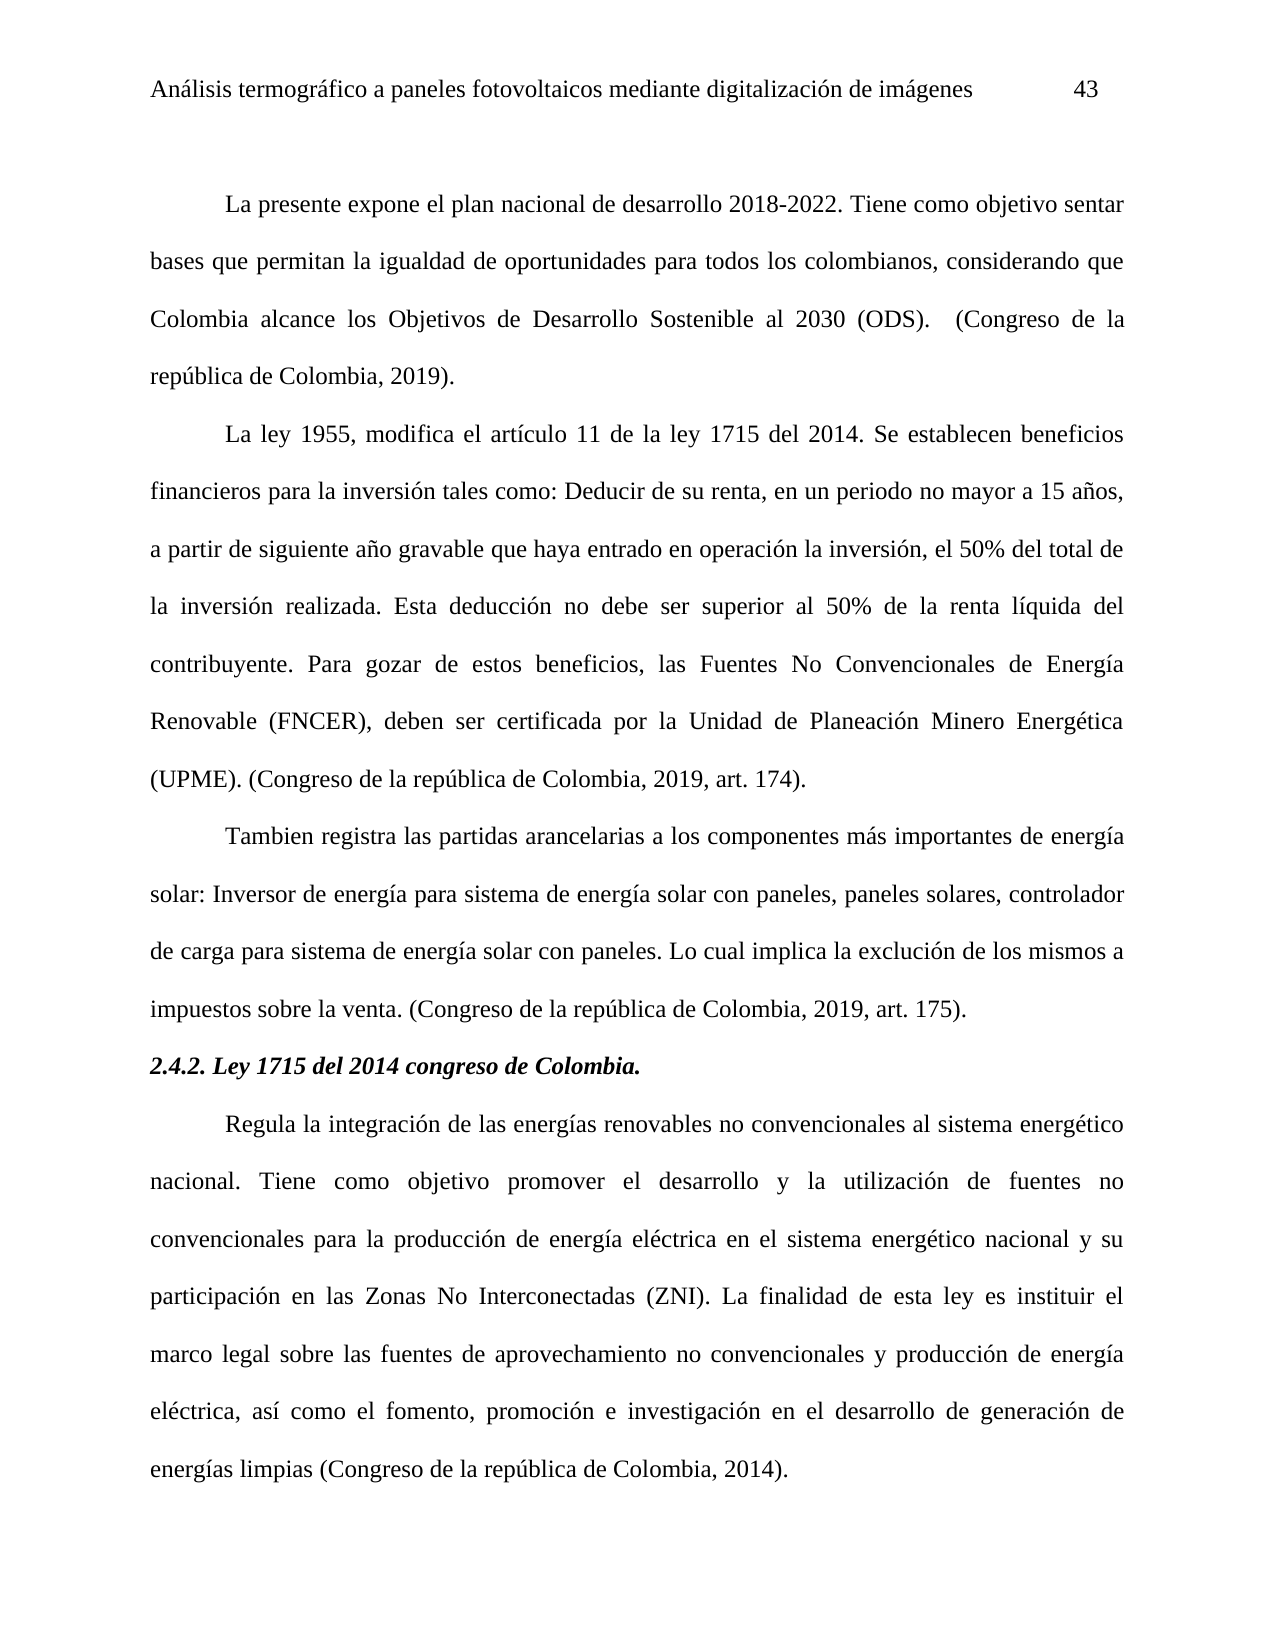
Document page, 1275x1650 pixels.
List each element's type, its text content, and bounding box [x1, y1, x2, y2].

text Tambien registra las partidas arancelarias a los componentes más importantes de energía solar: Inversor de energía para sistema de energía solar con paneles, paneles solares, controlador de carga para sistema de energía solar con paneles. Lo cual implica la exclución de los mismos a impuestos sobre la venta. (Congreso de la república de Colombia, 2019, art. 175). [150, 821, 1125, 1022]
text La ley 1955, modifica el artículo 11 de la ley 1715 del 2014. Se establecen beneficios financieros para la inversión tales como: Deducir de su renta, en un periodo no mayor a 15 años, a partir de siguiente año gravable que haya entrado en operación la inversión, el 50% del total de la inversión realizada. Esta deducción no debe ser superior al 50% de la renta líquida del contribuyente. Para gozar de estos beneficios, las Fuentes No Convencionales de Energía Renovable (FNCER), deben ser certificada por la Unidad de Planeación Minero Energética (UPME). (Congreso de la república de Colombia, 2019, art. 174). [150, 419, 1125, 792]
subtitle 2.4.2. Ley 1715 del 2014 congreso de Colombia. [150, 1051, 1125, 1080]
text Regula la integración de las energías renovables no convencionales al sistema energético nacional. Tiene como objetivo promover el desarrollo y la utilización de fuentes no convencionales para la producción de energía eléctrica en el sistema energético nacional y su participación en las Zonas No Interconectadas (ZNI). La finalidad de esta ley es instituir el marco legal sobre las fuentes de aprovechamiento no convencionales y producción de energía eléctrica, así como el fomento, promoción e investigación en el desarrollo de generación de energías limpias . [150, 1109, 1125, 1482]
text La presente expone el plan nacional de desarrollo 2018-2022. Tiene como objetivo sentar bases que permitan la igualdad de oportunidades para todos los colombianos, considerando que Colombia alcance los Objetivos de Desarrollo Sostenible al 2030 (ODS). . [150, 189, 1125, 390]
